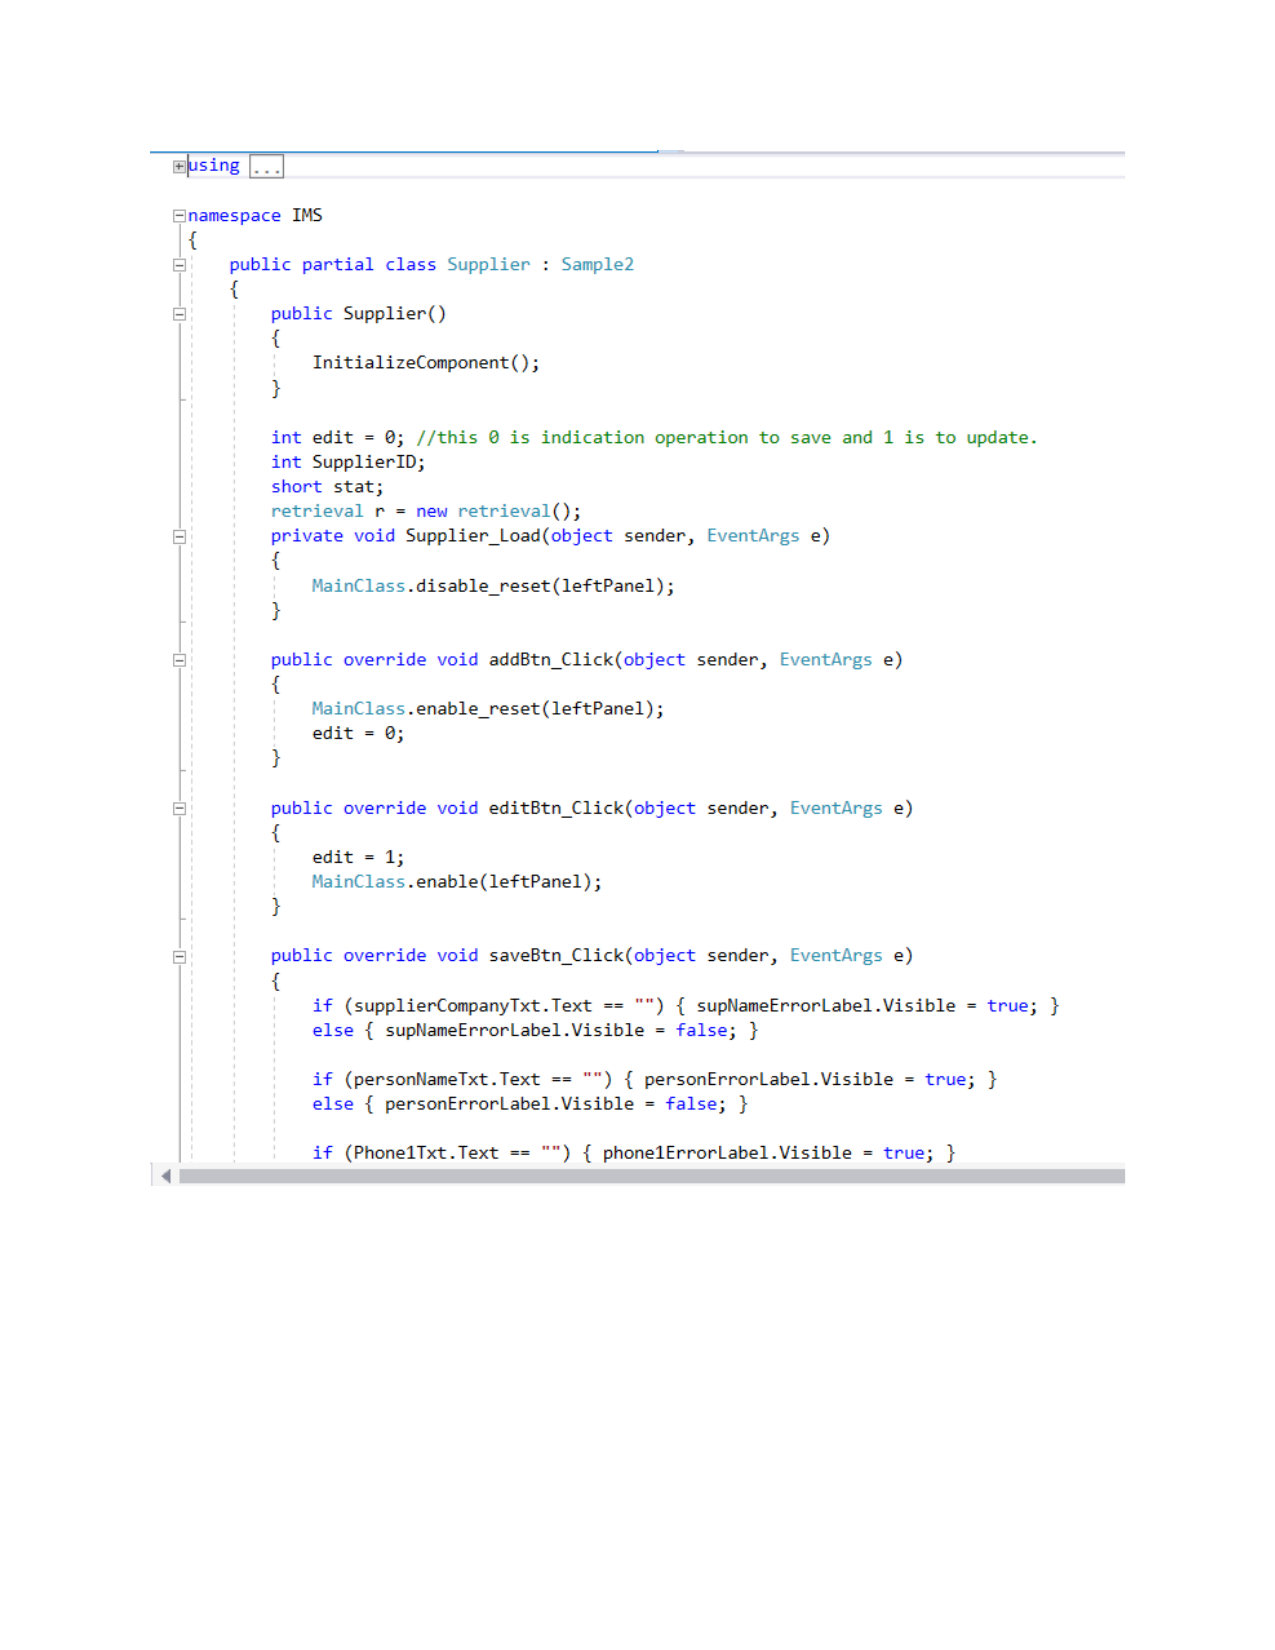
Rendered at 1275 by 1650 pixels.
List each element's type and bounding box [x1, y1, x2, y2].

picture [150, 150, 1125, 1186]
